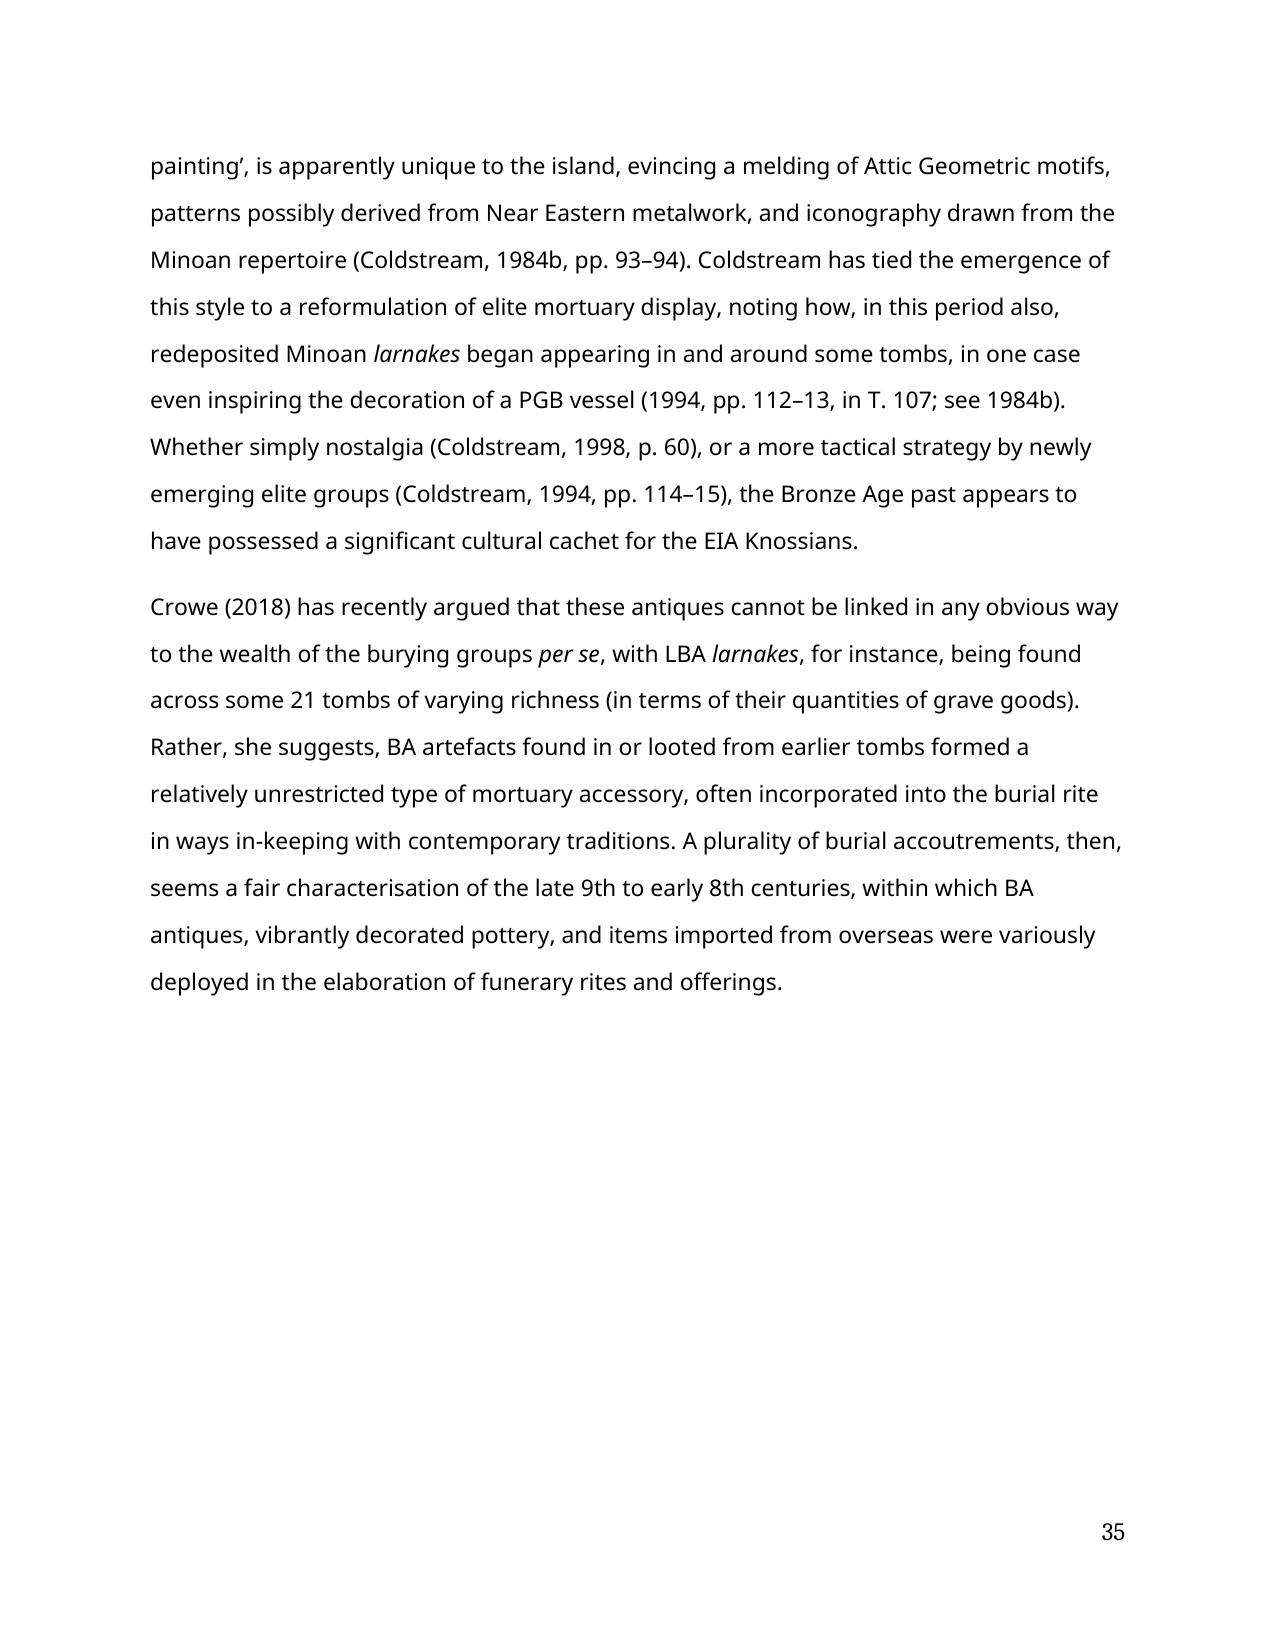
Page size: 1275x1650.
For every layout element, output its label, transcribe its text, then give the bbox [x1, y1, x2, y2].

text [150, 150, 1125, 556]
text Crowe (2018) has recently argued that these antiques cannot be linked in any obvious way to the wealth of the burying groups per se, with LBA larnakes, for instance, being found across some 21 tombs of varying richness (in terms of their quantities of grave goods). Rather, she suggests, BA artefacts found in or looted from earlier tombs formed a relatively unrestricted type of mortuary accessory, often incorporated into the burial rite in ways in-keeping with contemporary traditions. A plurality of burial accoutrements, then, seems a fair characterisation of the late 9th to early 8th centuries, within which BA antiques, vibrantly decorated pottery, and items imported from overseas were variously deployed in the elaboration of funerary rites and offerings. [150, 591, 1125, 997]
